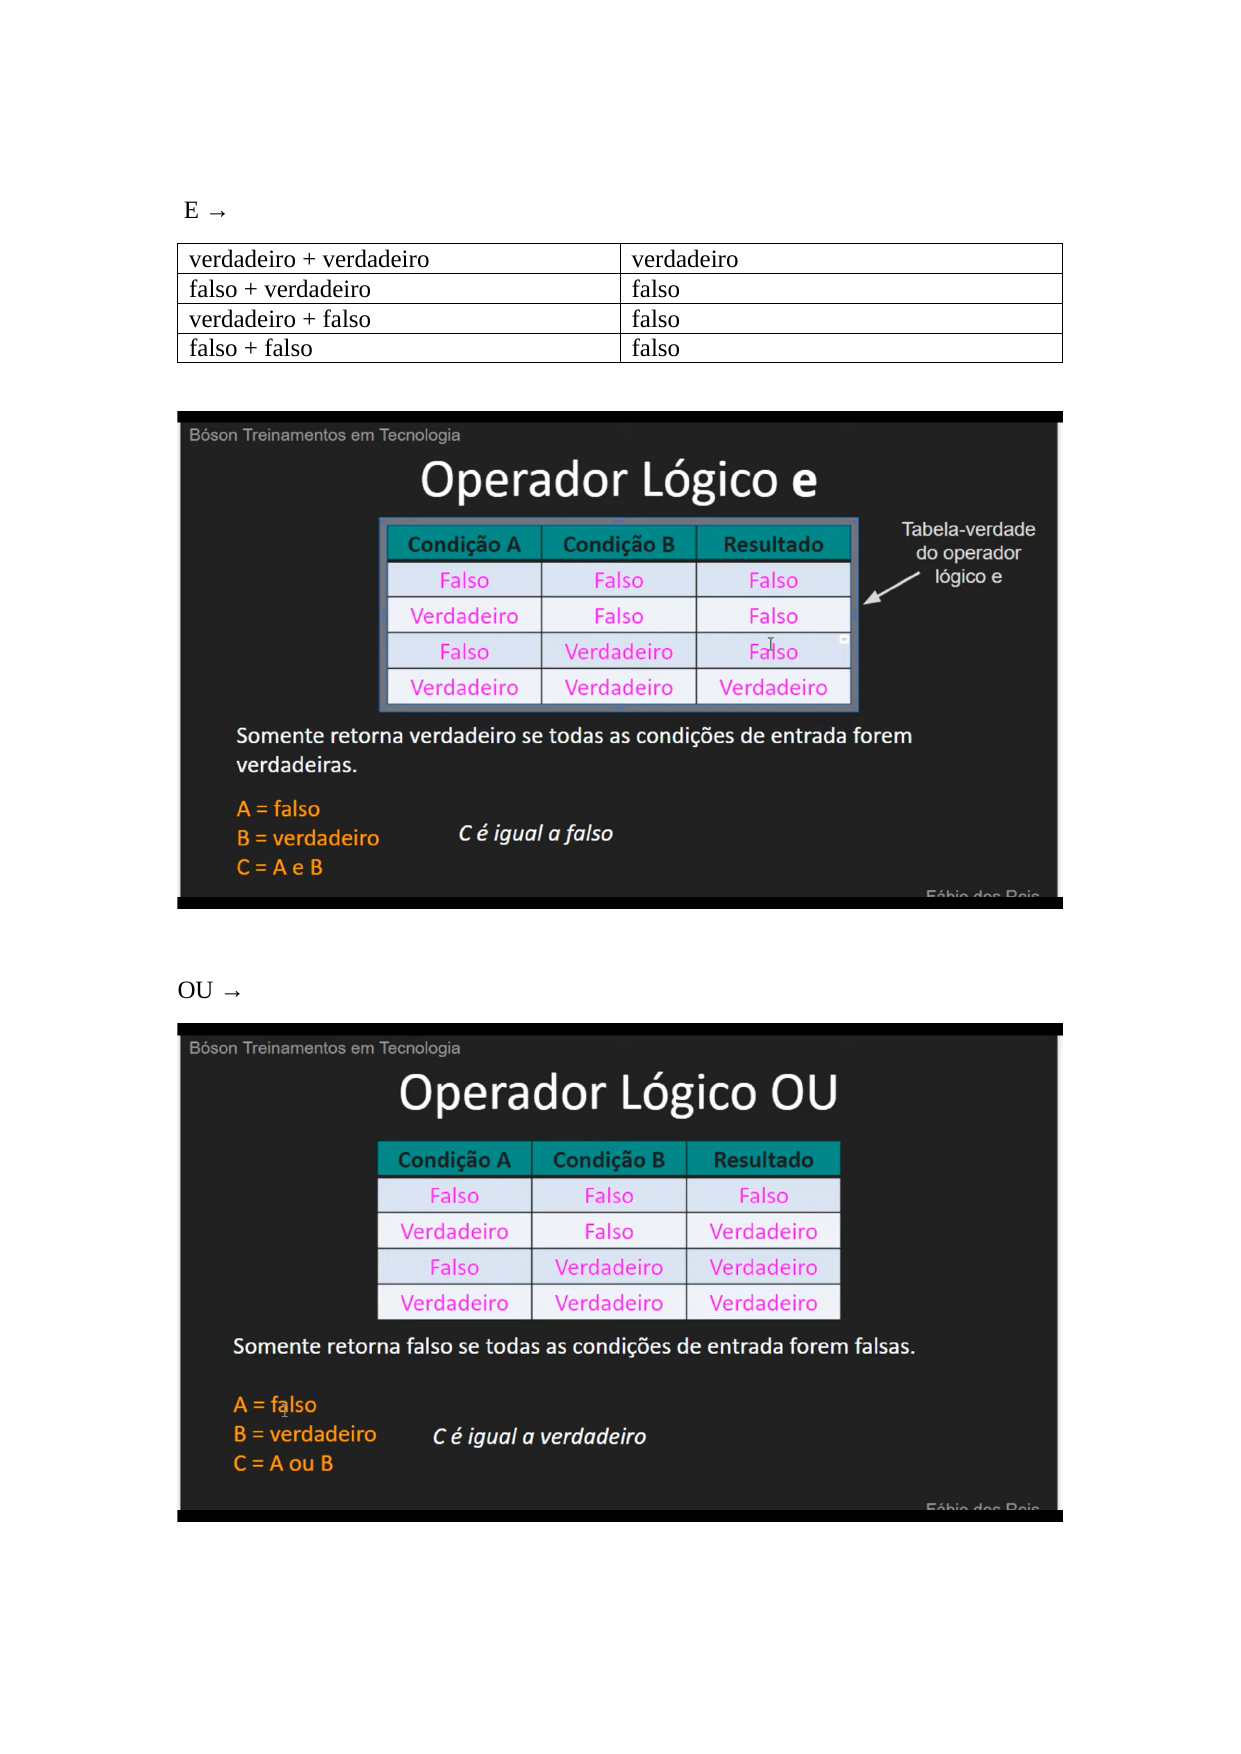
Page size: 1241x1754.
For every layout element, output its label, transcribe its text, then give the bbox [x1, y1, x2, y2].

table_cell verdadeiro + falso [178, 304, 620, 332]
table_cell falso [621, 274, 1062, 303]
table_header verdadeiro [621, 244, 1062, 273]
table_header verdadeiro + verdadeiro [178, 244, 620, 273]
table_cell falso [621, 334, 1062, 362]
text OU → [177, 976, 1063, 1004]
table_cell falso + verdadeiro [178, 274, 620, 303]
picture [177, 411, 1063, 909]
text E → [177, 195, 1063, 224]
picture [177, 1023, 1063, 1522]
table_cell falso [621, 304, 1062, 332]
table_cell falso + falso [178, 334, 620, 362]
